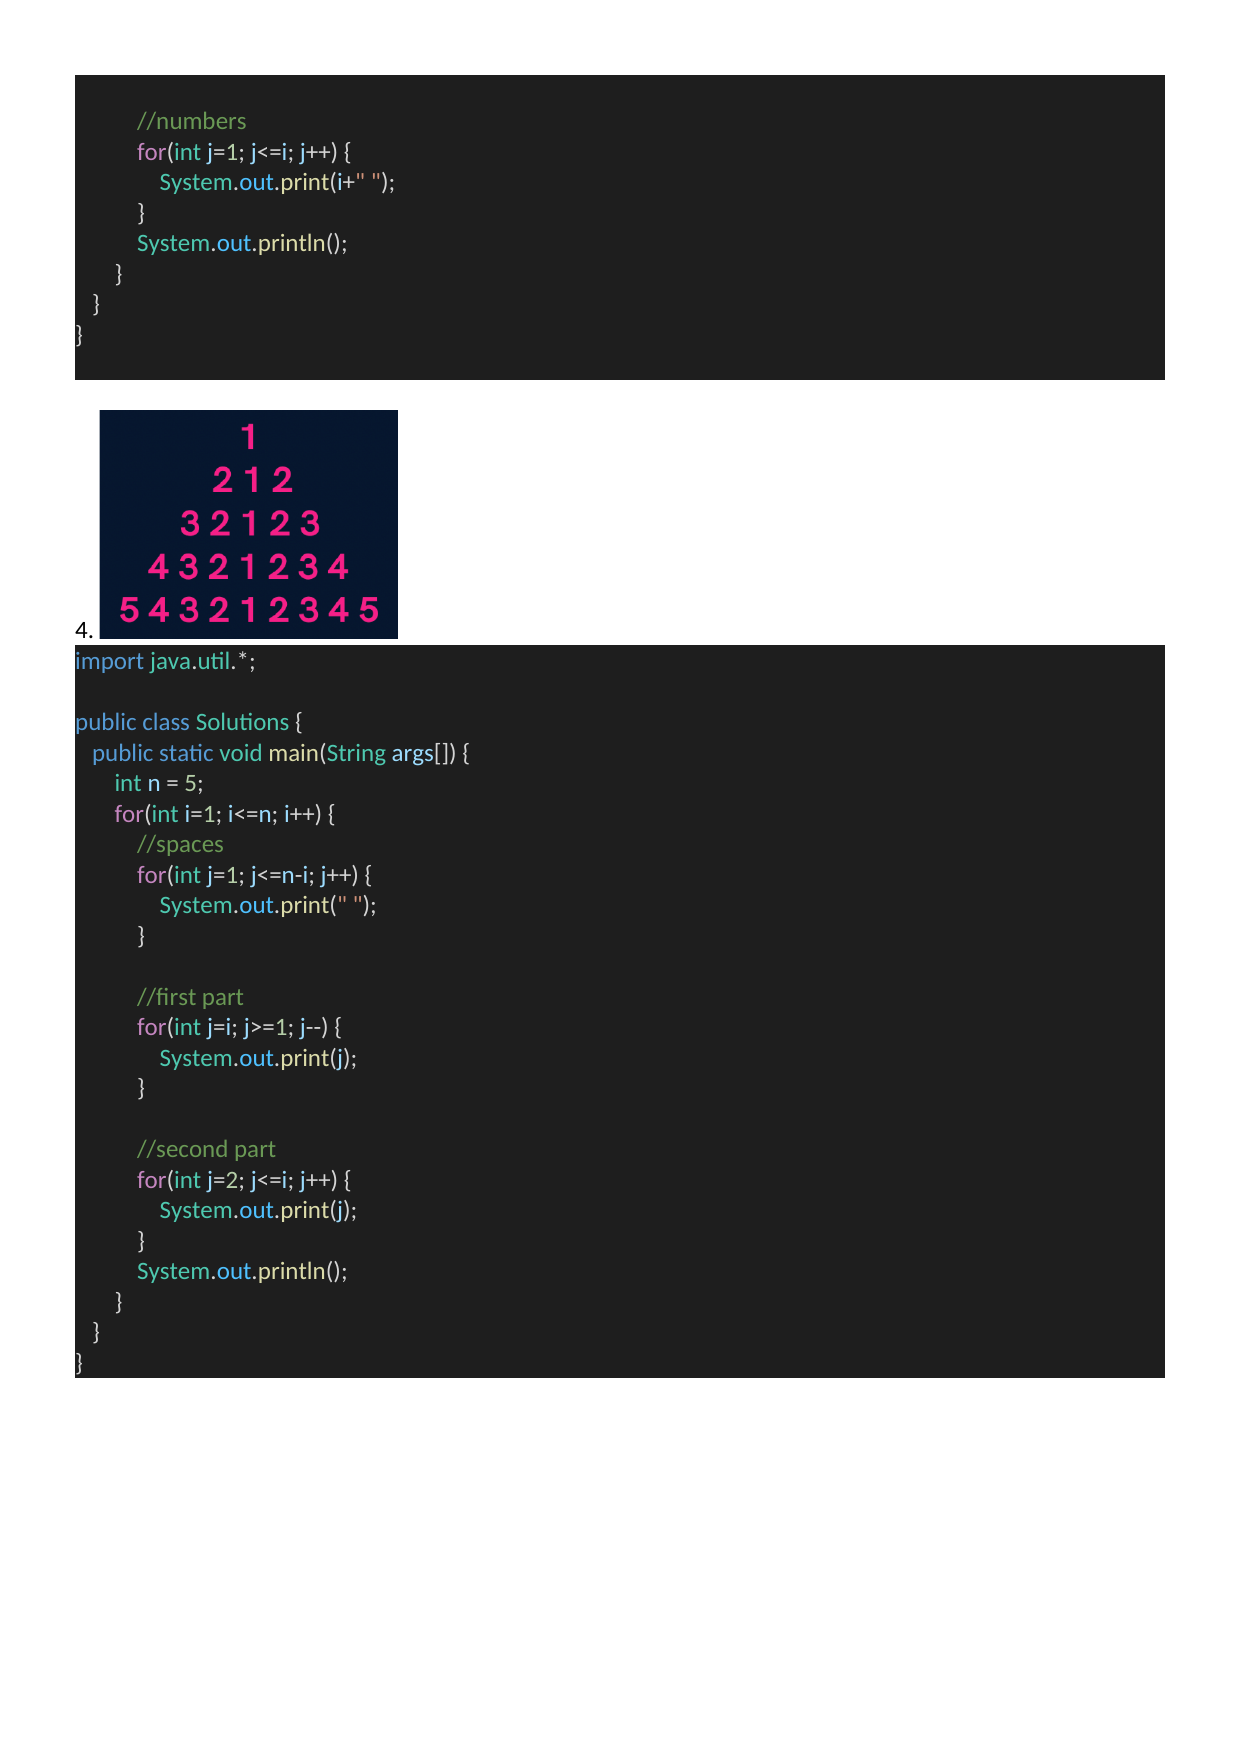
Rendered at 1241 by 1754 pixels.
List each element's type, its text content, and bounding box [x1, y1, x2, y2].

text for(int j=1; j<=i; j++) { [75, 136, 1165, 167]
text } [75, 1286, 1165, 1317]
text for(int j=i; j>=1; j--) { [75, 1011, 1165, 1042]
text int n = 5; [75, 767, 1165, 798]
text for(int i=1; i<=n; i++) { [75, 798, 1165, 828]
text //first part [75, 981, 1165, 1011]
text } [75, 258, 1165, 289]
text System.out.print(j); [75, 1042, 1165, 1072]
text import java.util.*; [75, 645, 1165, 676]
text System.out.println(); [75, 228, 1165, 258]
text for(int j=2; j<=i; j++) { [75, 1164, 1165, 1194]
text public class Solutions { [75, 706, 1165, 737]
text //spaces [75, 828, 1165, 859]
text } [75, 1347, 1165, 1378]
text System.out.println(); [75, 1256, 1165, 1286]
text System.out.print(i+" "); [75, 167, 1165, 197]
picture [99, 410, 398, 639]
text System.out.print(" "); [75, 889, 1165, 920]
text //numbers [75, 106, 1165, 136]
text } [75, 197, 1165, 228]
text } [75, 1072, 1165, 1103]
text } [75, 1317, 1165, 1347]
text } [75, 289, 1165, 319]
text 4. [75, 380, 1165, 645]
text } [75, 1225, 1165, 1256]
text public static void main(String args[]) { [75, 737, 1165, 767]
text } [75, 920, 1165, 950]
text //second part [75, 1133, 1165, 1164]
text } [75, 319, 1165, 350]
text for(int j=1; j<=n-i; j++) { [75, 859, 1165, 889]
text System.out.print(j); [75, 1194, 1165, 1225]
